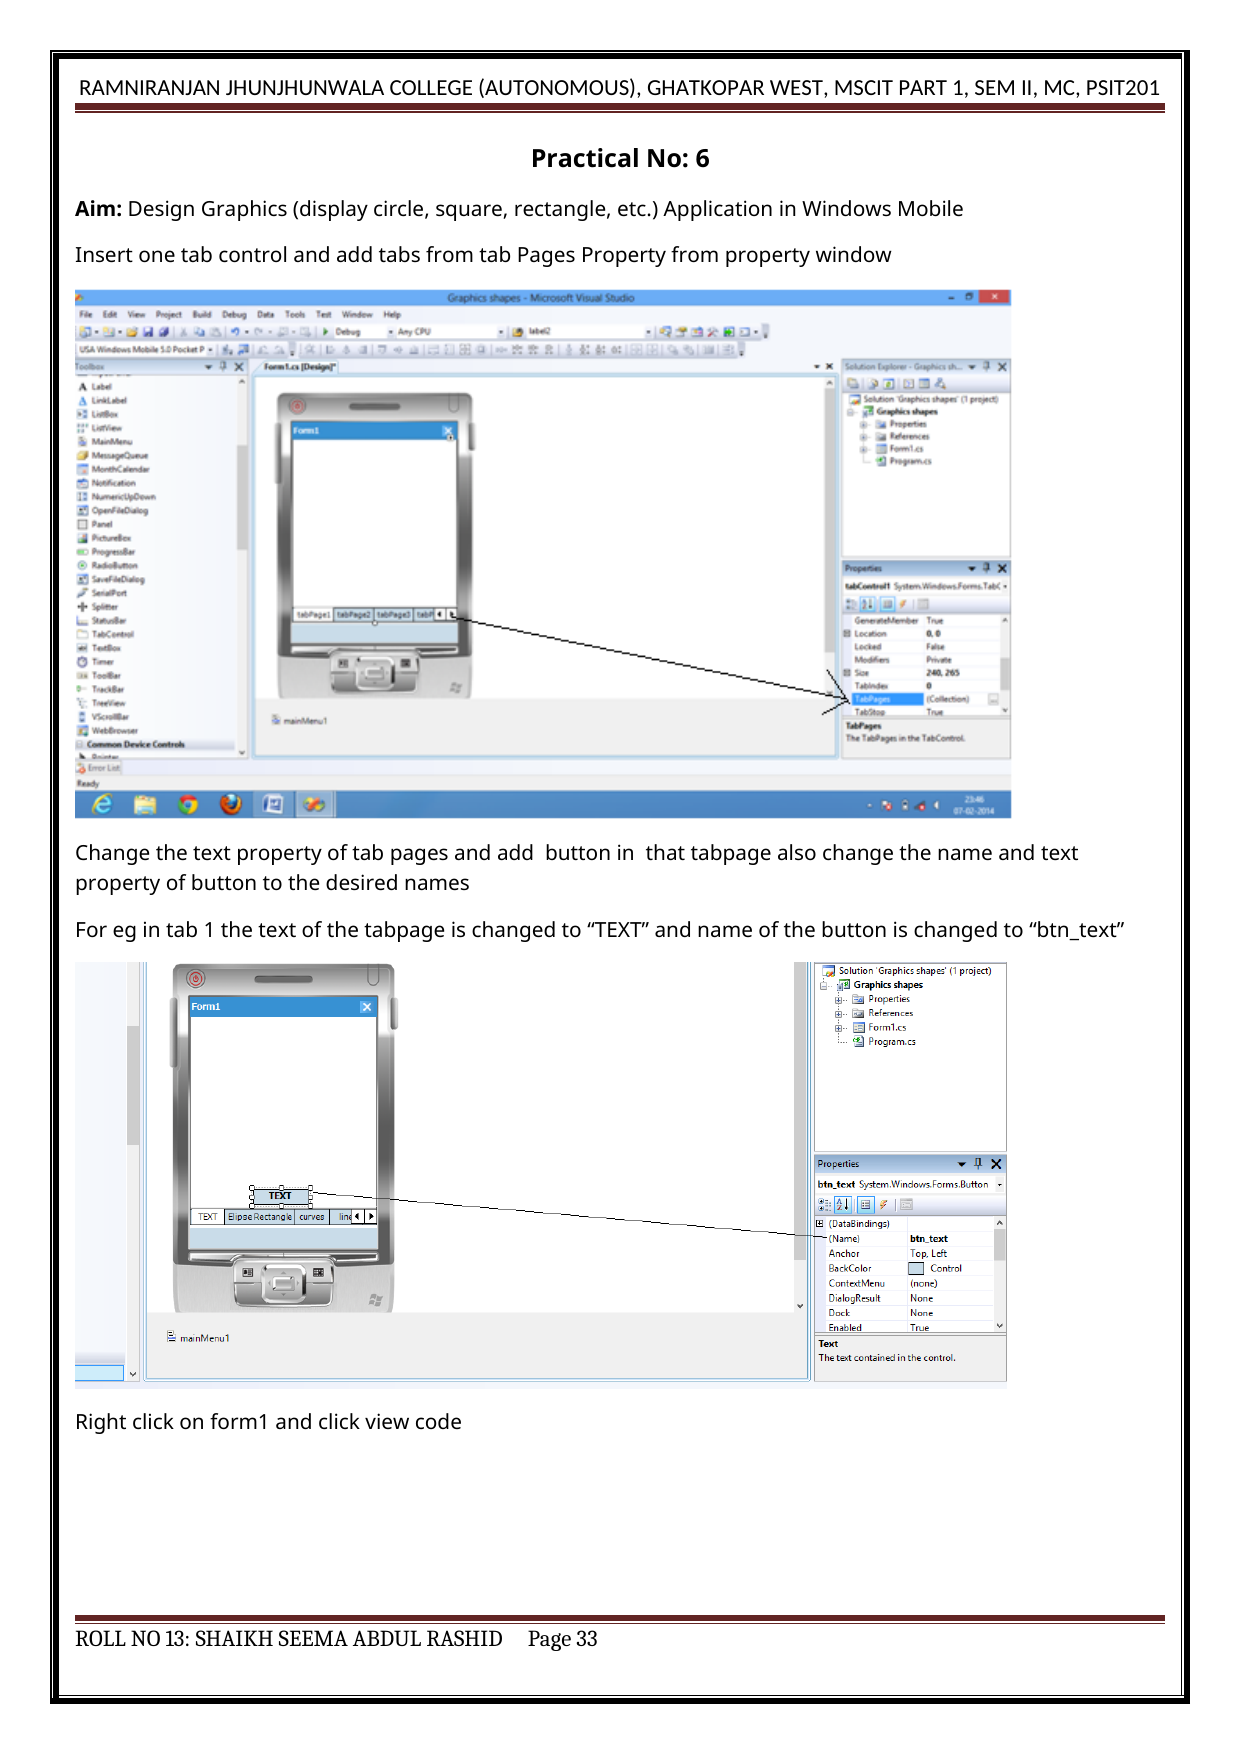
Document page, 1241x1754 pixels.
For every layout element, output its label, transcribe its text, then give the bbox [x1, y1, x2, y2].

picture [75, 962, 1013, 1389]
text For eg in tab 1 the text of the tabpage is changed to “TEXT” and name of the button is changed to “btn_text” [75, 915, 1165, 944]
text Insert one tab control and add tabs from tab Pages Property from property window [75, 240, 1165, 269]
text Aim: Design Graphics (display circle, square, rectangle, etc.) Application in Windows Mobile [75, 194, 1165, 222]
picture [75, 287, 1013, 820]
text Right click on form1 and click view code [75, 1407, 1165, 1435]
text Practical No: 6 [75, 141, 1165, 175]
text Change the text property of tab pages and add button in that tabpage also change the name and text property of button to the desired names [75, 838, 1165, 897]
